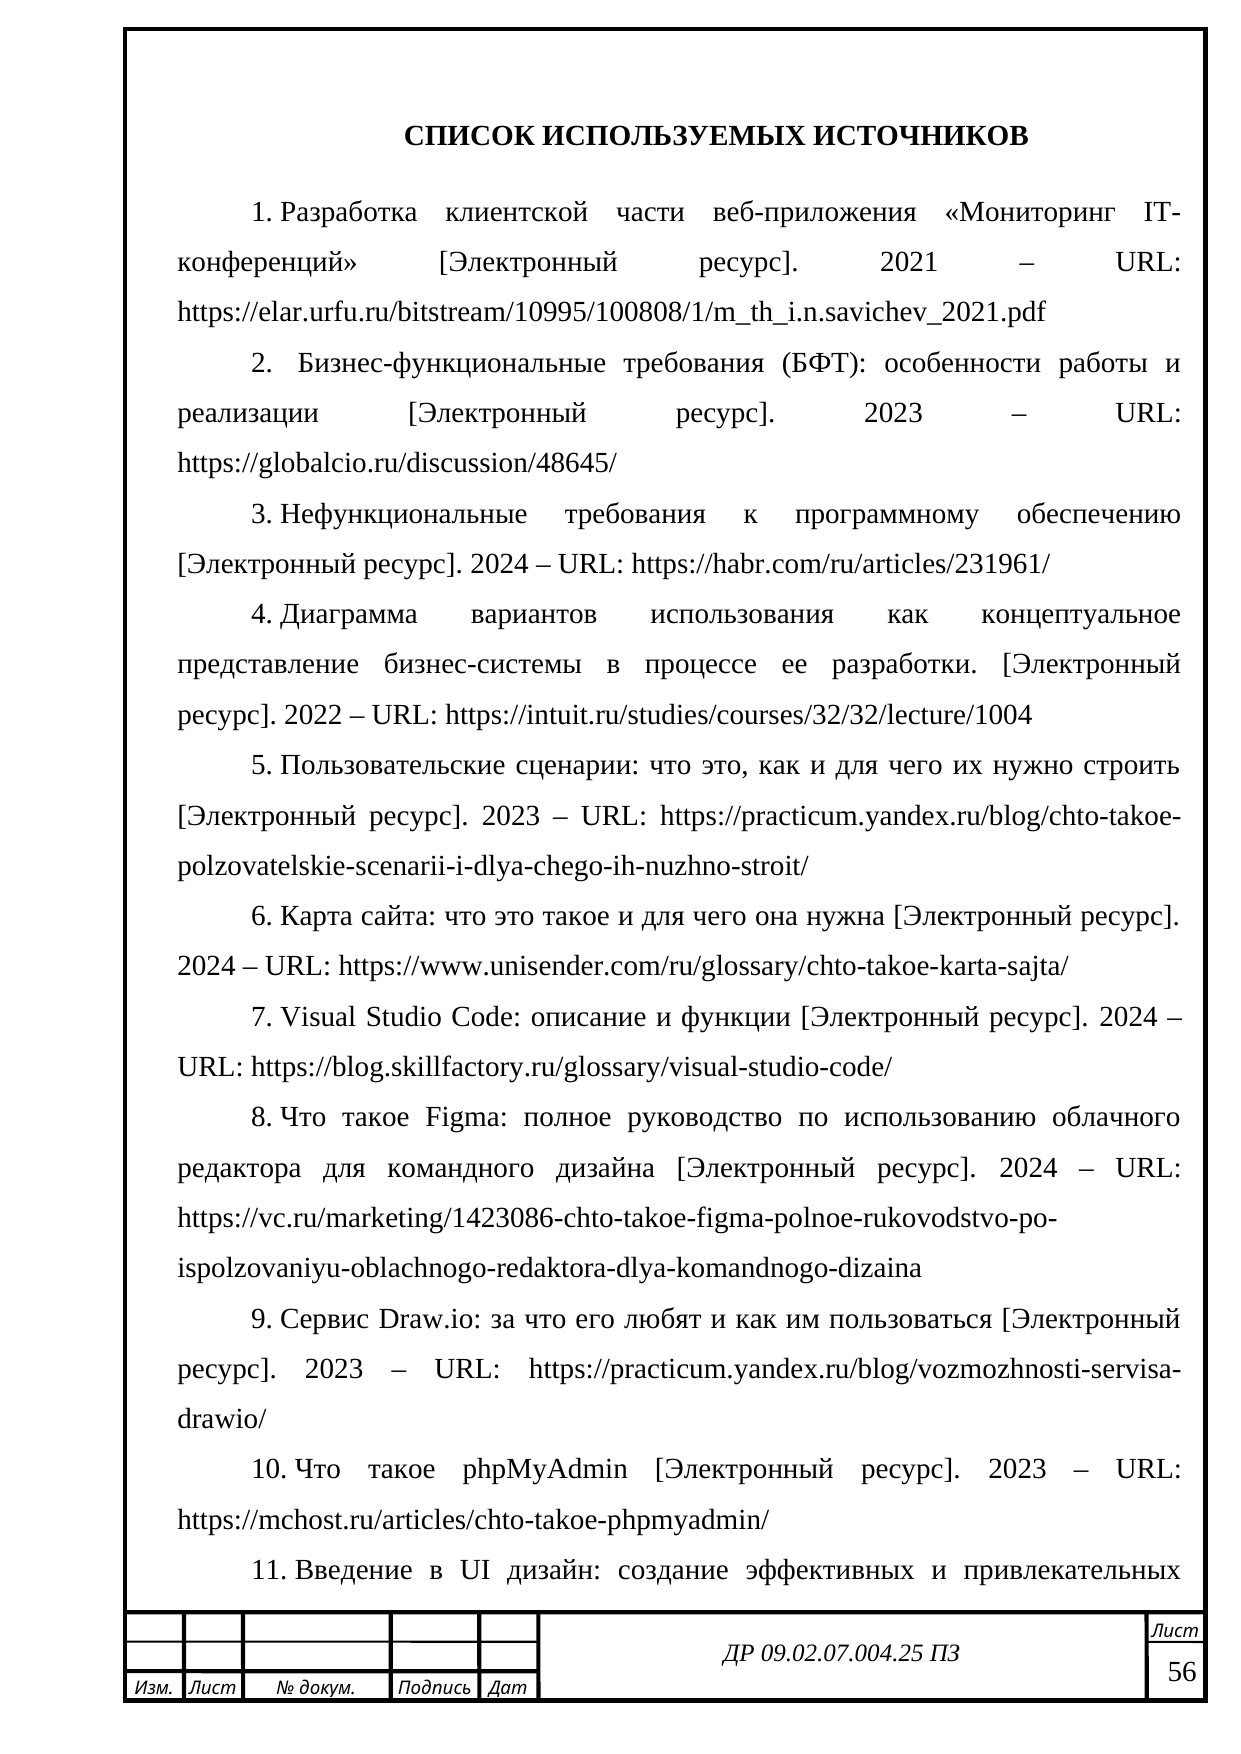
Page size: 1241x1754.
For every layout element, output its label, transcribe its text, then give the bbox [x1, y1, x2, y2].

list Разработка клиентской части веб-приложения «Мониторинг IT-конференций» [Электронный ресурс]. 2021 – URL: https://elar.urfu.ru/bitstream/10995/100808/1/m_th_i.n.savichev_2021.pdf [177, 194, 1182, 328]
list Бизнес-функциональные требования (БФТ): особенности работы и реализации [Электронный ресурс]. 2023 – URL: https://globalcio.ru/discussion/48645/ [177, 345, 1182, 479]
list Карта сайта: что это такое и для чего она нужна [Электронный ресурс]. 2024 – URL: https://www.unisender.com/ru/glossary/chto-takoe-karta-sajta/ [177, 898, 1182, 982]
list Диаграмма вариантов использования как концептуальное представление бизнес-системы в процессе ее разработки. [Электронный ресурс]. 2022 – URL: https://intuit.ru/studies/courses/32/32/lecture/1004 [177, 596, 1182, 731]
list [177, 1552, 1182, 1586]
list Visual Studio Code: описание и функции [Электронный ресурс]. 2024 – URL: https://blog.skillfactory.ru/glossary/visual-studio-code/ [177, 999, 1182, 1083]
list Сервис Draw.io: за что его любят и как им пользоваться [Электронный ресурс]. 2023 – URL: https://practicum.yandex.ru/blog/vozmozhnosti-servisa-drawio/ [177, 1301, 1182, 1435]
list Что такое phpMyAdmin [Электронный ресурс]. 2023 – URL: https://mchost.ru/articles/chto-takoe-phpmyadmin/ [177, 1452, 1182, 1536]
list Нефункциональные требования к программному обеспечению [Электронный ресурс]. 2024 – URL: https://habr.com/ru/articles/231961/ [177, 496, 1182, 579]
list Пользовательские сценарии: что это, как и для чего их нужно строить [Электронный ресурс]. 2023 – URL: https://practicum.yandex.ru/blog/chto-takoe-polzovatelskie-scenarii-i-dlya-chego-ih-nuzhno-stroit/ [177, 747, 1182, 881]
list Что такое Figma: полное руководство по использованию облачного редактора для командного дизайна [Электронный ресурс]. 2024 – URL: https://vc.ru/marketing/1423086-chto-takoe-figma-polnoe-rukovodstvo-po-ispolzovaniyu-oblachnogo-redaktora-dlya-komandnogo-dizaina [177, 1099, 1182, 1284]
text СПИСОК ИСПОЛЬЗУЕМЫХ ИСТОЧНИКОВ [177, 118, 1182, 152]
